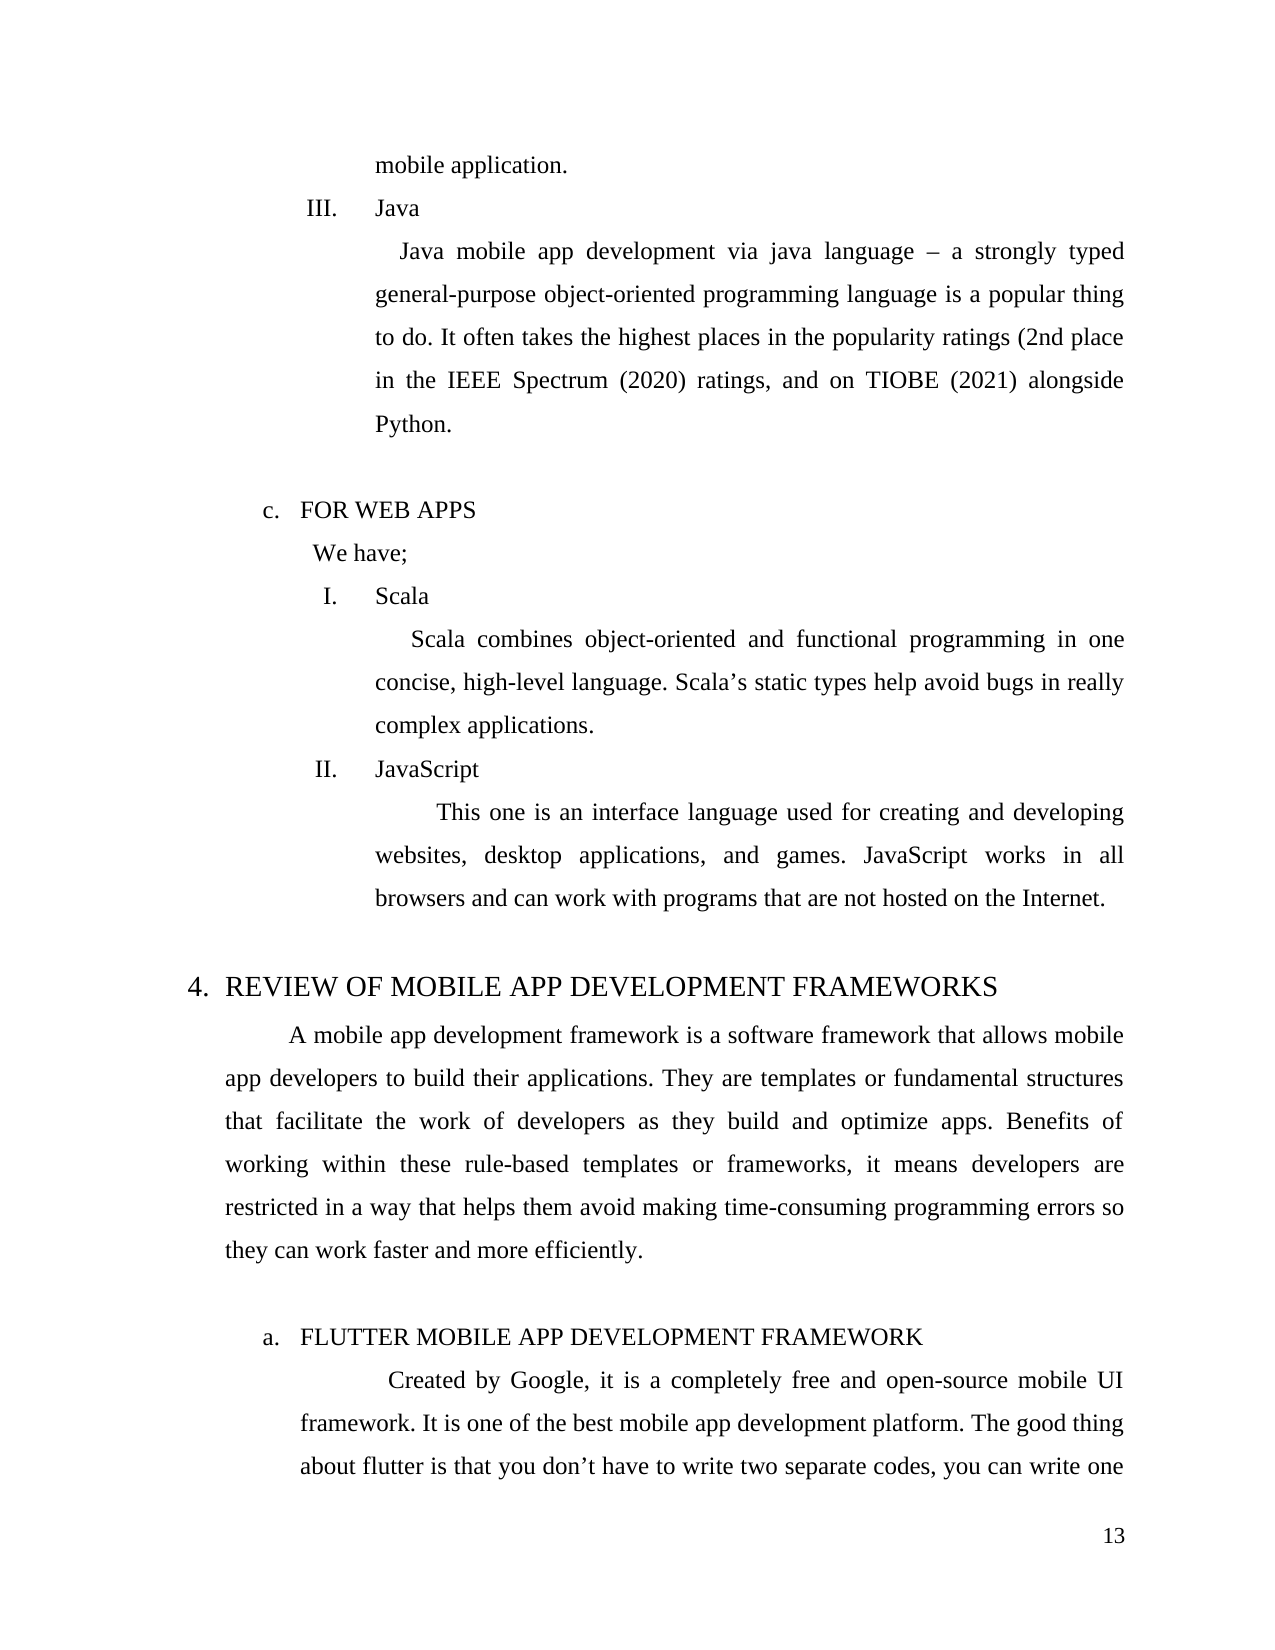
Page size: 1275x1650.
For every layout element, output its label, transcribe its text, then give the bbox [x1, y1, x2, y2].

list JavaScript [337, 754, 1125, 782]
list Scala [337, 581, 1125, 610]
list REVIEW OF MOBILE APP DEVELOPMENT FRAMEWORKS [187, 969, 1125, 1003]
text This one is an interface language used for creating and developing websites, desktop applications, and games. JavaScript works in all browsers and can work with programs that are not hosted on the Internet. [375, 797, 1125, 912]
list FLUTTER MOBILE APP DEVELOPMENT FRAMEWORK [262, 1322, 1125, 1350]
list Java [337, 193, 1125, 222]
list FOR WEB APPS [262, 495, 1125, 524]
text A mobile app development framework is a software framework that allows mobile app developers to build their applications. They are templates or fundamental structures that facilitate the work of developers as they build and optimize apps. Benefits of working within these rule-based templates or frameworks, it means developers are restricted in a way that helps them avoid making time-consuming programming errors so they can work faster and more efficiently. [225, 1020, 1125, 1264]
text We have; [300, 538, 1125, 567]
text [300, 1365, 1125, 1480]
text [375, 150, 1125, 179]
text Scala combines object-oriented and functional programming in one concise, high-level language. Scala’s static types help avoid bugs in really complex applications. [375, 624, 1125, 739]
text Java mobile app development via java language – a strongly typed general-purpose object-oriented programming language is a popular thing to do. It often takes the highest places in the popularity ratings (2nd place in the IEEE Spectrum (2020) ratings, and on TIOBE (2021) alongside Python. [375, 236, 1125, 437]
